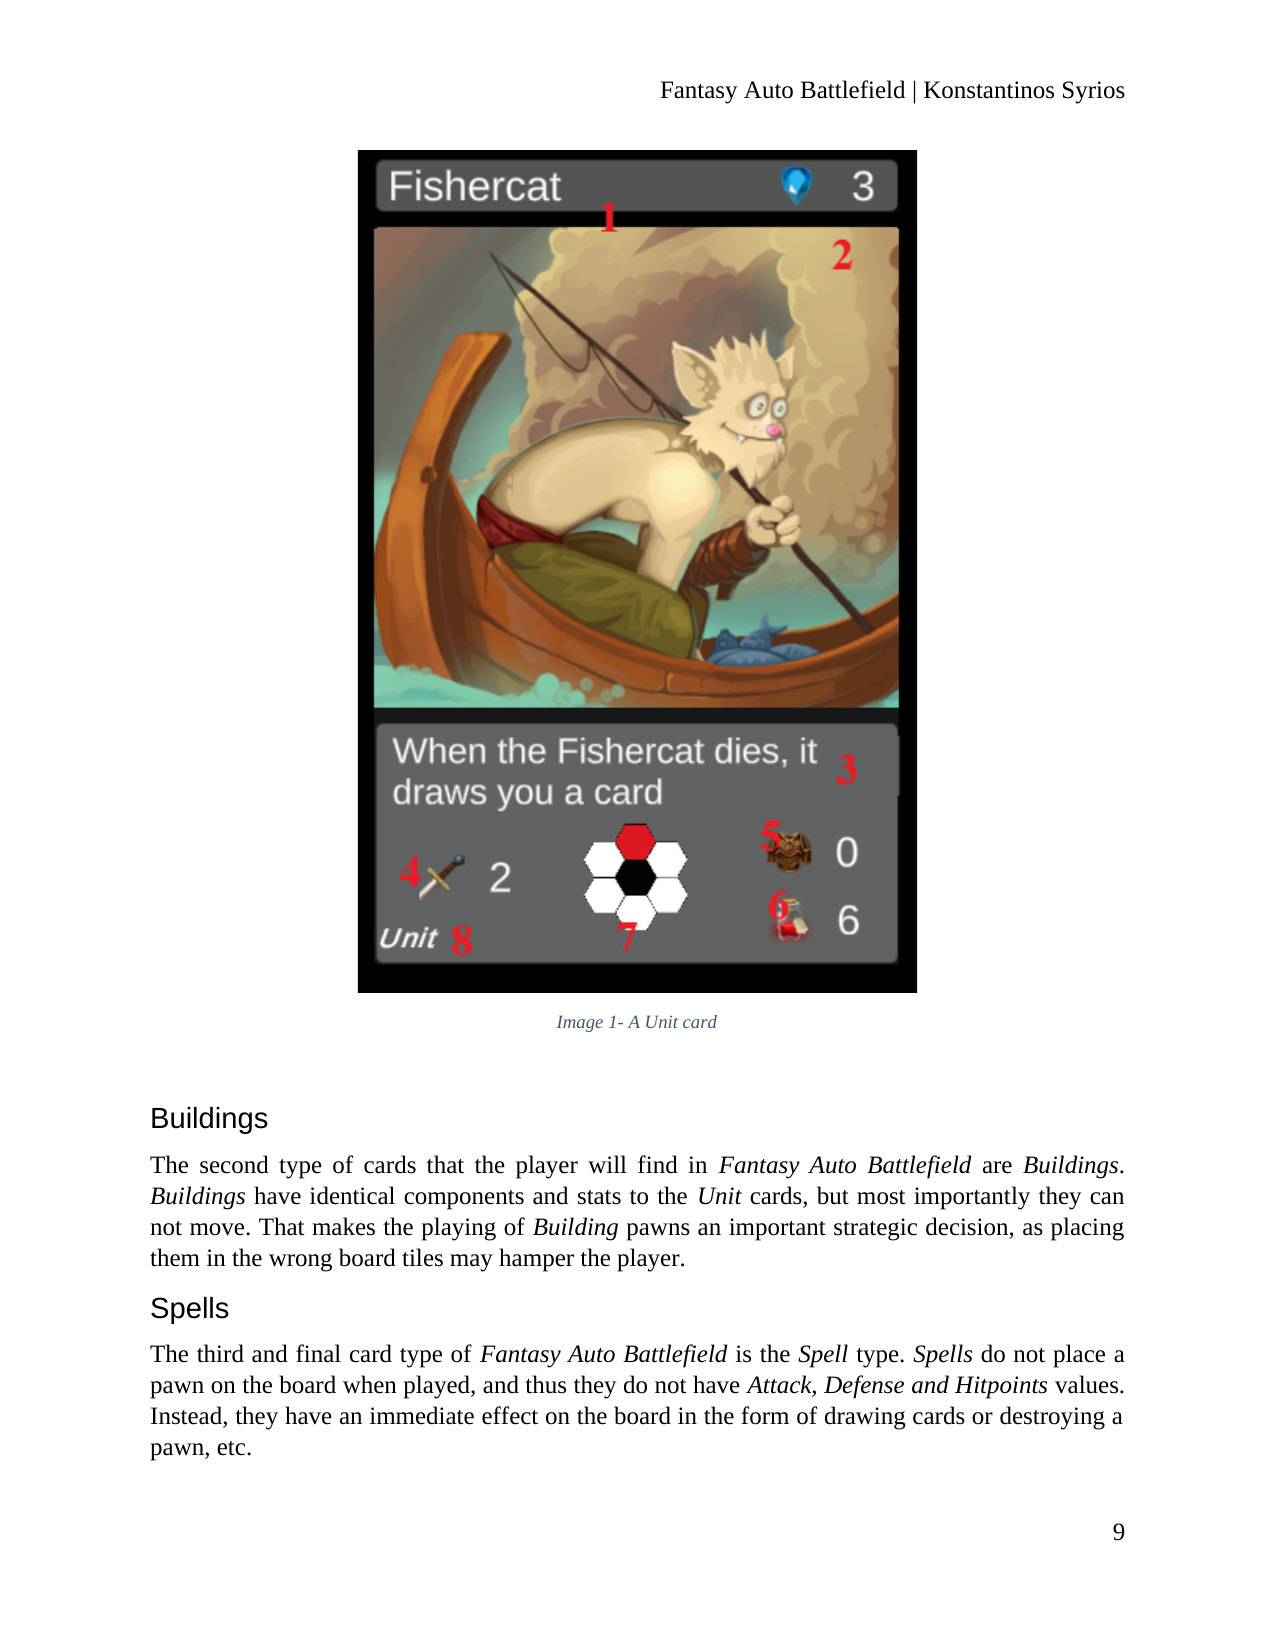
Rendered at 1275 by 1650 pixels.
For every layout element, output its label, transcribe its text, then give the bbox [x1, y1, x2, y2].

text Image - A Unit card [150, 1011, 1125, 1033]
picture [357, 150, 918, 993]
text The third and final card type of Fantasy Auto Battlefield is the Spell type. Spells do not place a pawn on the board when played, and thus they do not have Attack, Defense and Hitpoints values. Instead, they have an immediate effect on the board in the form of drawing cards or destroying a pawn, etc. [150, 1339, 1125, 1461]
text The second type of cards that the player will find in Fantasy Auto Battlefield are Buildings. Buildings have identical components and stats to the Unit cards, but most importantly they can not move. That makes the playing of Building pawns an important strategic decision, as placing them in the wrong board tiles may hamper the player. [150, 1150, 1125, 1272]
subtitle Buildings [150, 1101, 1125, 1135]
subtitle Spells [150, 1291, 1125, 1324]
